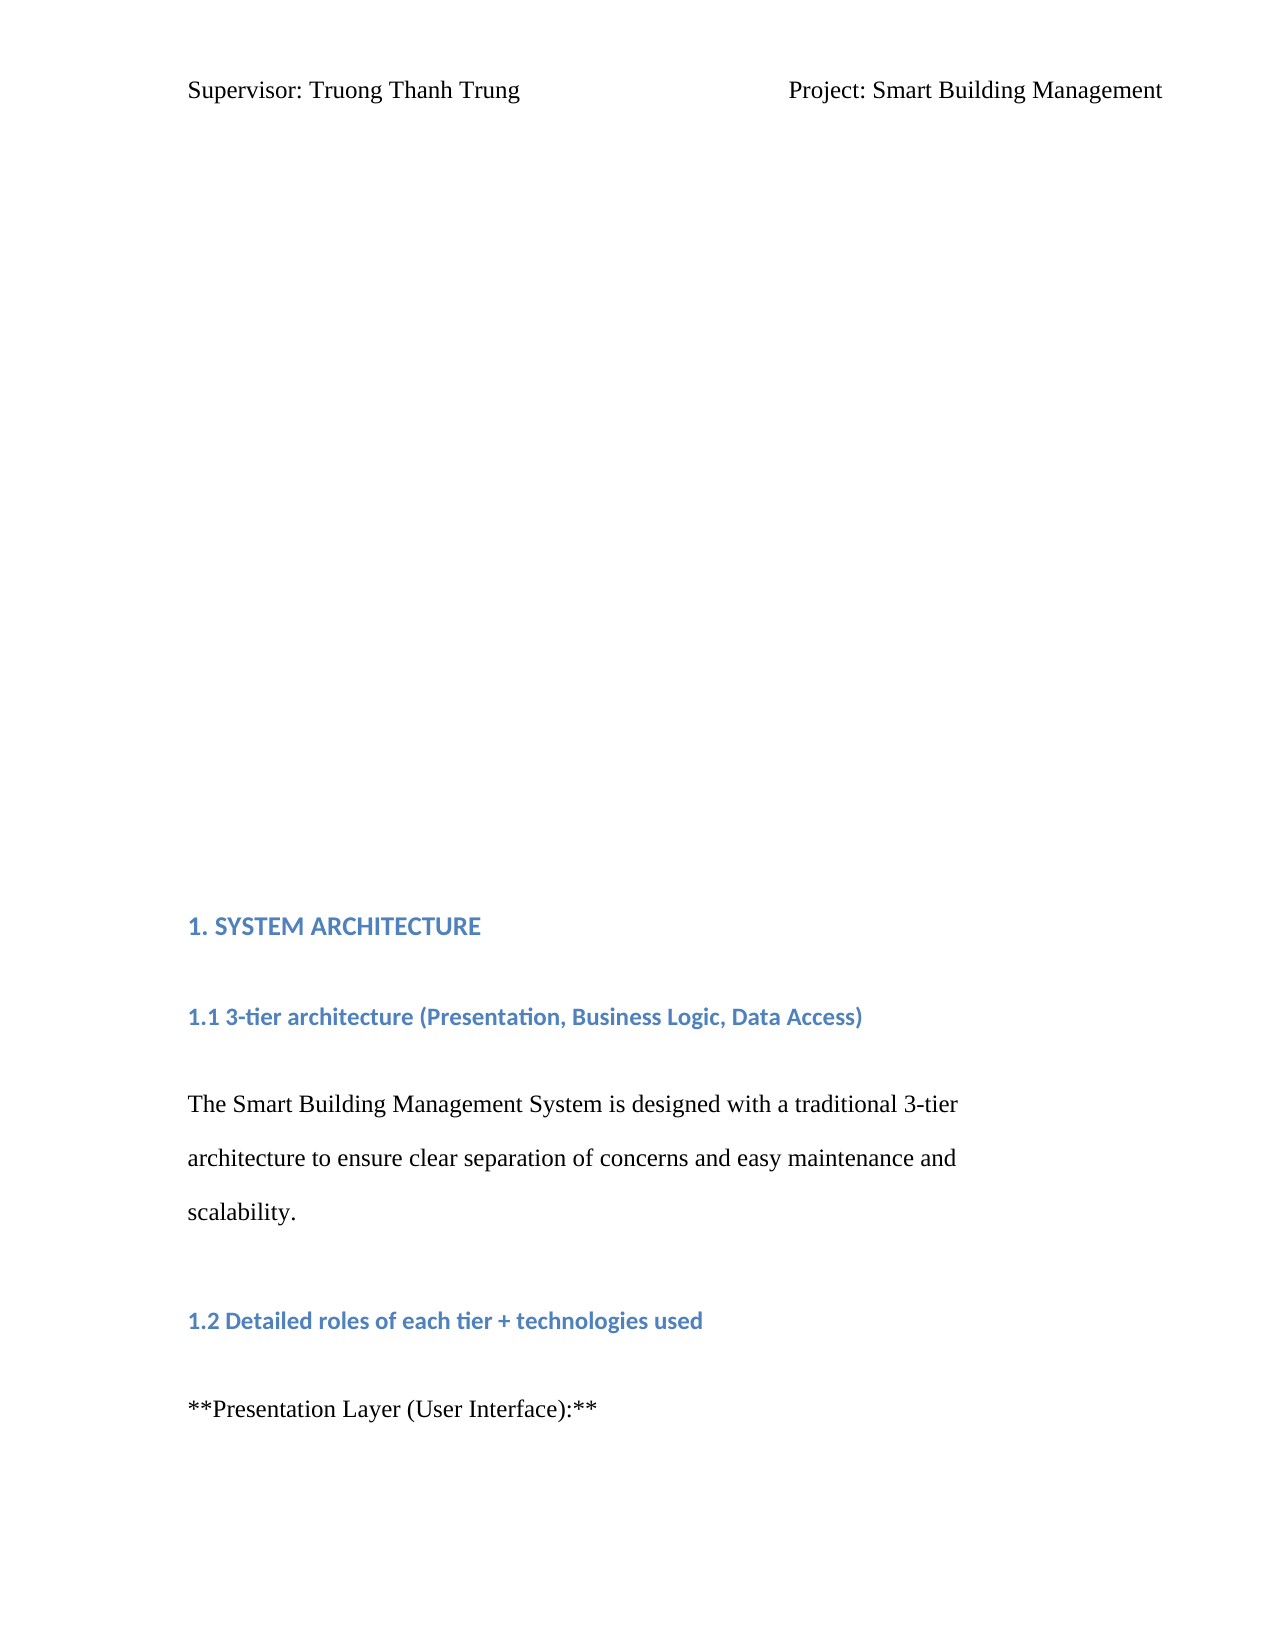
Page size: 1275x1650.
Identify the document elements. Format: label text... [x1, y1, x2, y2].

subtitle 1.2 Detailed roles of each tier + technologies used [187, 1305, 1087, 1335]
subtitle 1. SYSTEM ARCHITECTURE [187, 909, 1087, 942]
text scalability. [187, 1197, 1087, 1226]
text The Smart Building Management System is designed with a traditional 3-tier [187, 1089, 1087, 1118]
subtitle 1.1 3-tier architecture (Presentation, Business Logic, Data Access) [187, 1001, 1087, 1031]
text architecture to ensure clear separation of concerns and easy maintenance and [187, 1143, 1087, 1172]
text **Presentation Layer (User Interface):** [187, 1394, 1087, 1422]
